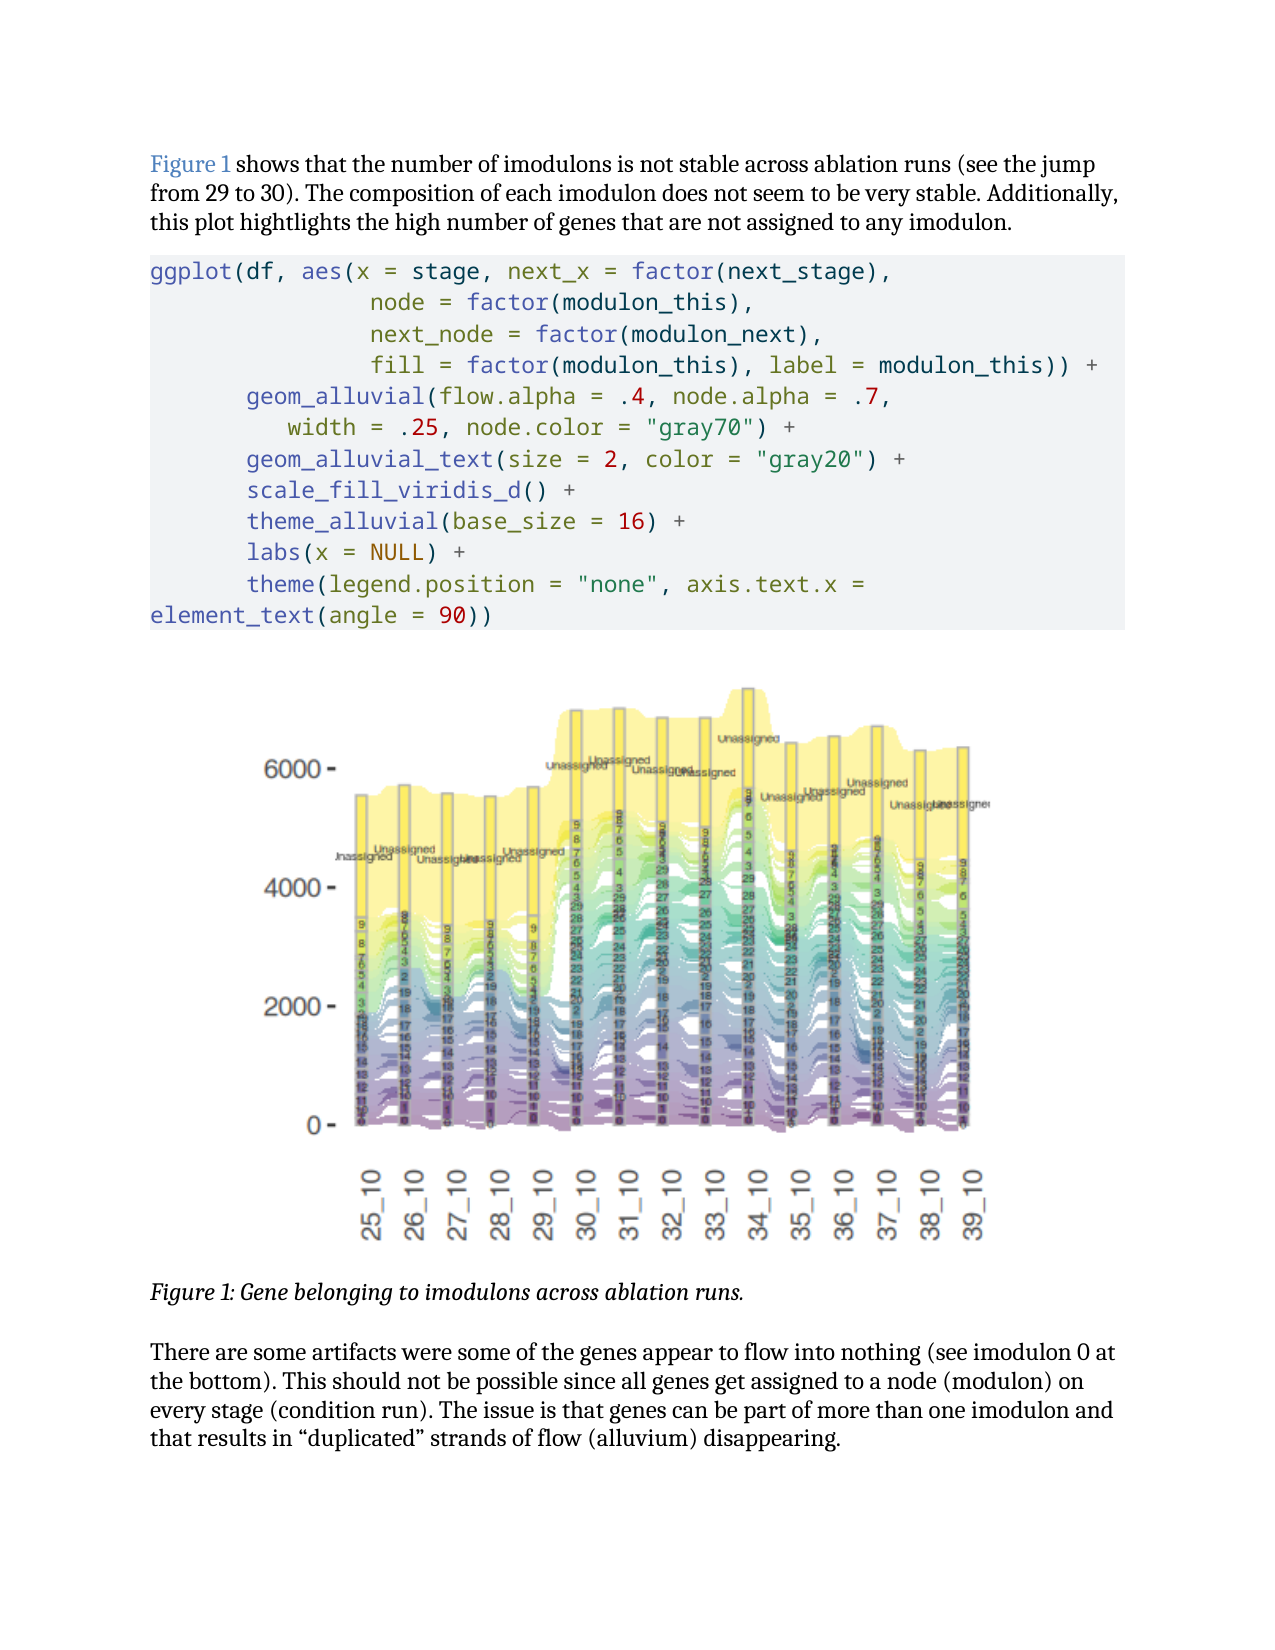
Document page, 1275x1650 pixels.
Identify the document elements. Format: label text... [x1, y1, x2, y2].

text Figure 1 shows that the number of imodulons is not stable across ablation runs (see the jump from 29 to 30). The composition of each imodulon does not seem to be very stable. Additionally, this plot hightlights the high number of genes that are not assigned to any imodulon. [150, 150, 1125, 236]
text ggplot(df, aes(x = stage, next_x = factor(next_stage), node = factor(modulon_this), next_node = factor(modulon_next), fill = factor(modulon_this), label = modulon_this)) + geom_alluvial(flow.alpha = .4, node.alpha = .7, width = .25, node.color = "gray70") + geom_alluvial_text(size = 2, color = "gray20") + scale_fill_viridis_d() + theme_alluvial(base_size = 16) + labs(x = NULL) + theme(legend.position = "none", axis.text.x = element_text(angle = 90)) [150, 255, 1125, 630]
picture [247, 650, 1006, 1258]
table_header Figure 1: Gene belonging to imodulons across ablation runs. [139, 651, 1114, 1319]
text There are some artifacts were some of the genes appear to flow into nothing (see imodulon 0 at the bottom). This should not be possible since all genes get assigned to a node (modulon) on every stage (condition run). The issue is that genes can be part of more than one imodulon and that results in “duplicated” strands of flow (alluvium) disappearing. [150, 1338, 1125, 1453]
